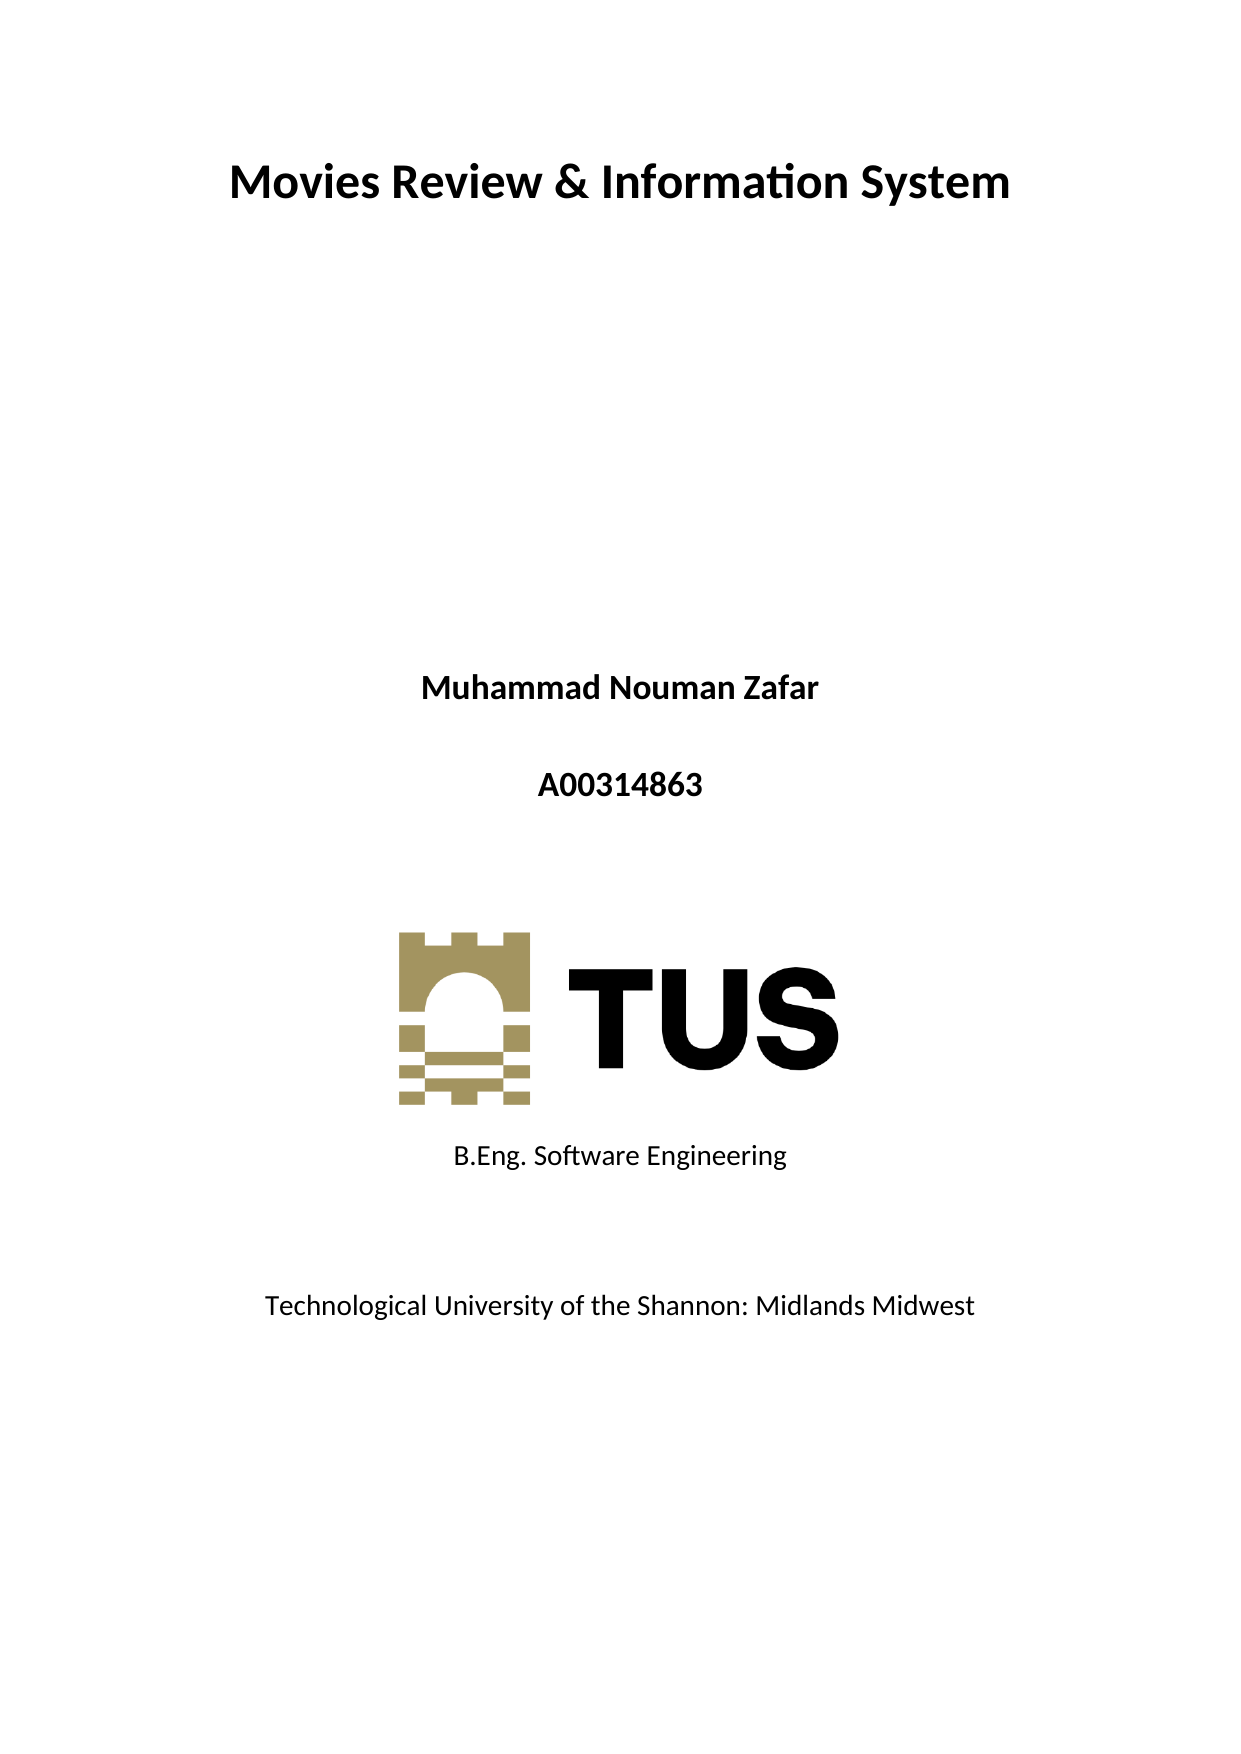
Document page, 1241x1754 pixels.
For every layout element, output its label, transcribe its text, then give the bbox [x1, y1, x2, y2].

text B.Eng. Software Engineering [150, 1137, 1090, 1172]
picture [370, 905, 870, 1135]
text Muhammad Nouman Zafar [150, 665, 1090, 708]
text Technological University of the Shannon: Midlands Midwest [150, 1287, 1090, 1323]
text A00314863 [150, 762, 1090, 805]
text Movies Review & Information System [150, 150, 1090, 211]
